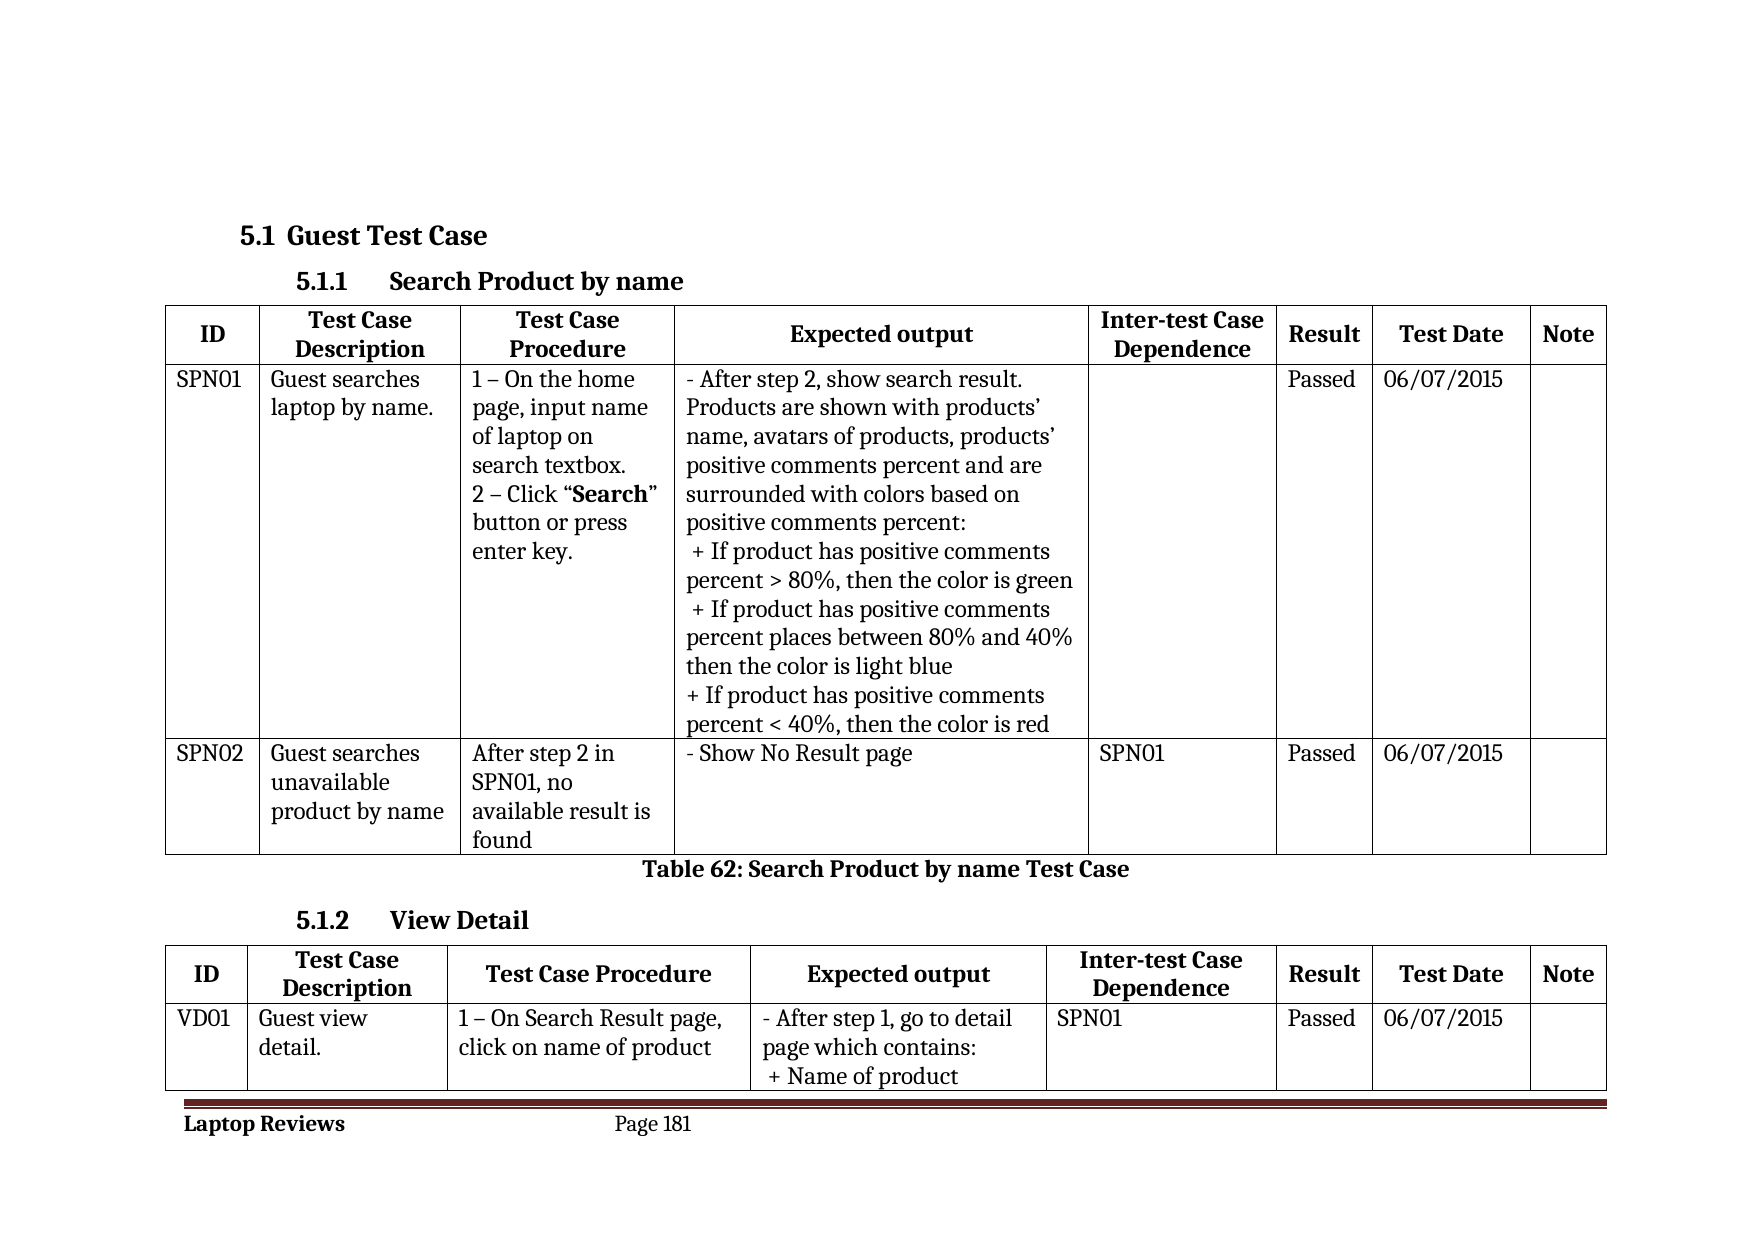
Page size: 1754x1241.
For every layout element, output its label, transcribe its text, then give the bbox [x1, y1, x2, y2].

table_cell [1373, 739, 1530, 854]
subtitle View Detail [296, 905, 1607, 936]
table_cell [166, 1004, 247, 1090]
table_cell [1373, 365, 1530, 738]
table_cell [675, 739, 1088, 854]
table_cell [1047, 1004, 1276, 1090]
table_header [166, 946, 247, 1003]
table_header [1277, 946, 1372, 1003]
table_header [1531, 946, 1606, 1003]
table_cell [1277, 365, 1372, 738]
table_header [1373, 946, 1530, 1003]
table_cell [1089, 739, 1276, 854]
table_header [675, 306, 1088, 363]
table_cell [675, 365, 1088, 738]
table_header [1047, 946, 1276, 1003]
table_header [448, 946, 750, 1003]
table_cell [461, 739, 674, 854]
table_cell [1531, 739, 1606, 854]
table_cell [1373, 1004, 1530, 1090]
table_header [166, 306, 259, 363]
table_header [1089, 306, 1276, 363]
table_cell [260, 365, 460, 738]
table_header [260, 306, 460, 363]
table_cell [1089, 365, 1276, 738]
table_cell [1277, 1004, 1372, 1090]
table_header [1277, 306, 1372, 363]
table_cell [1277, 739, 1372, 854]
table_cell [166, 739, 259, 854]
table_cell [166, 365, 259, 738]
subtitle Search Product by name [296, 266, 1607, 297]
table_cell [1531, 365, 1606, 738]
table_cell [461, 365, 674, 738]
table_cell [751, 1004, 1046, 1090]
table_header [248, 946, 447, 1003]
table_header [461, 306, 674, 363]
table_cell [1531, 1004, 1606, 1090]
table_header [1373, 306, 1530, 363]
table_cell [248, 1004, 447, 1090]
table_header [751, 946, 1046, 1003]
subtitle Guest Test Case [240, 219, 1607, 253]
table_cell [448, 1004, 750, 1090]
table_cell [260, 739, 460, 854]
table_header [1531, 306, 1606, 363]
